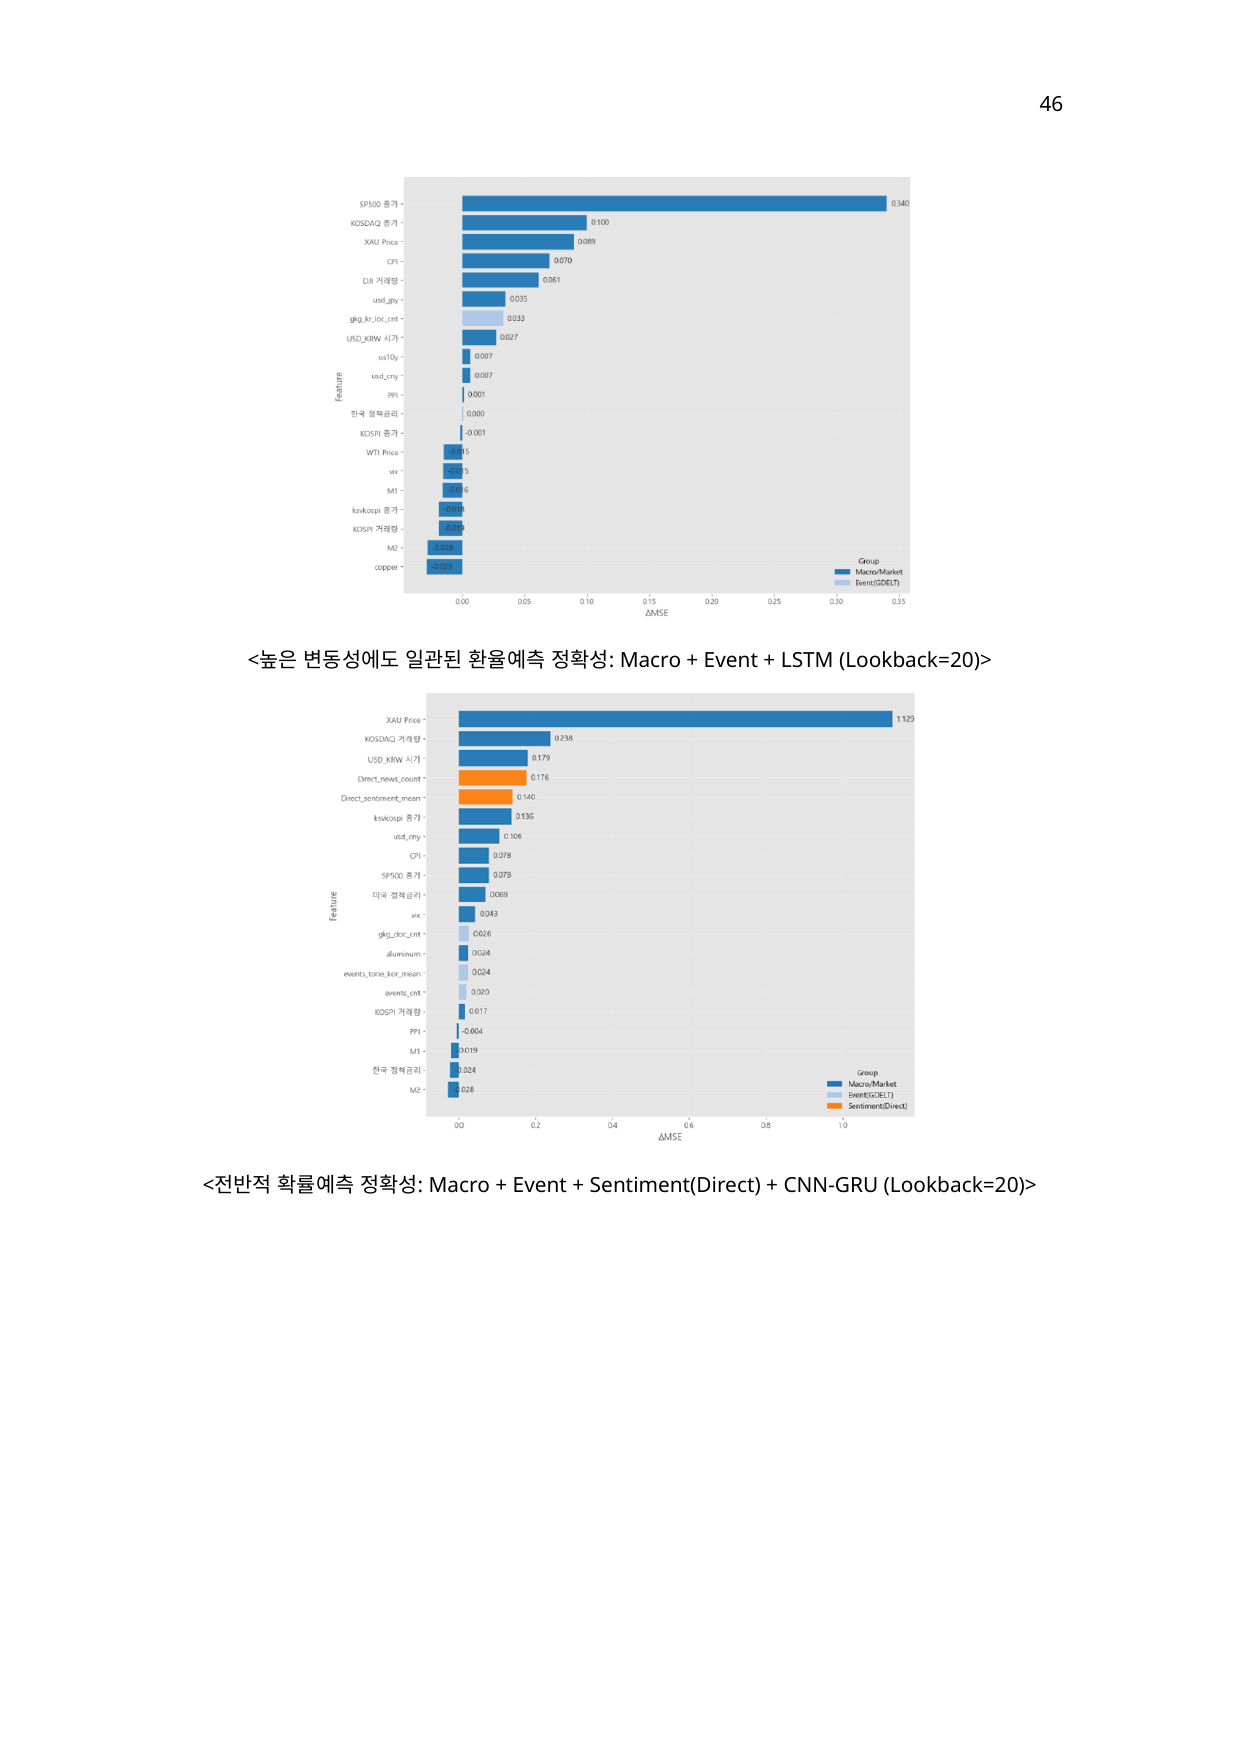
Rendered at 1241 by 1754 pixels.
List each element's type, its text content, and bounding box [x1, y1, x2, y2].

picture [324, 693, 915, 1146]
table_header <높은 변동성에도 일관된 환율예측 정확성: Macro + Event + LSTM (Lookback=20)> [177, 177, 1062, 693]
table_cell <전반적 확률예측 정확성: Macro + Event + Sentiment(Direct) + CNN-GRU (Lookback=20)> [177, 693, 1062, 1219]
picture [324, 177, 915, 620]
